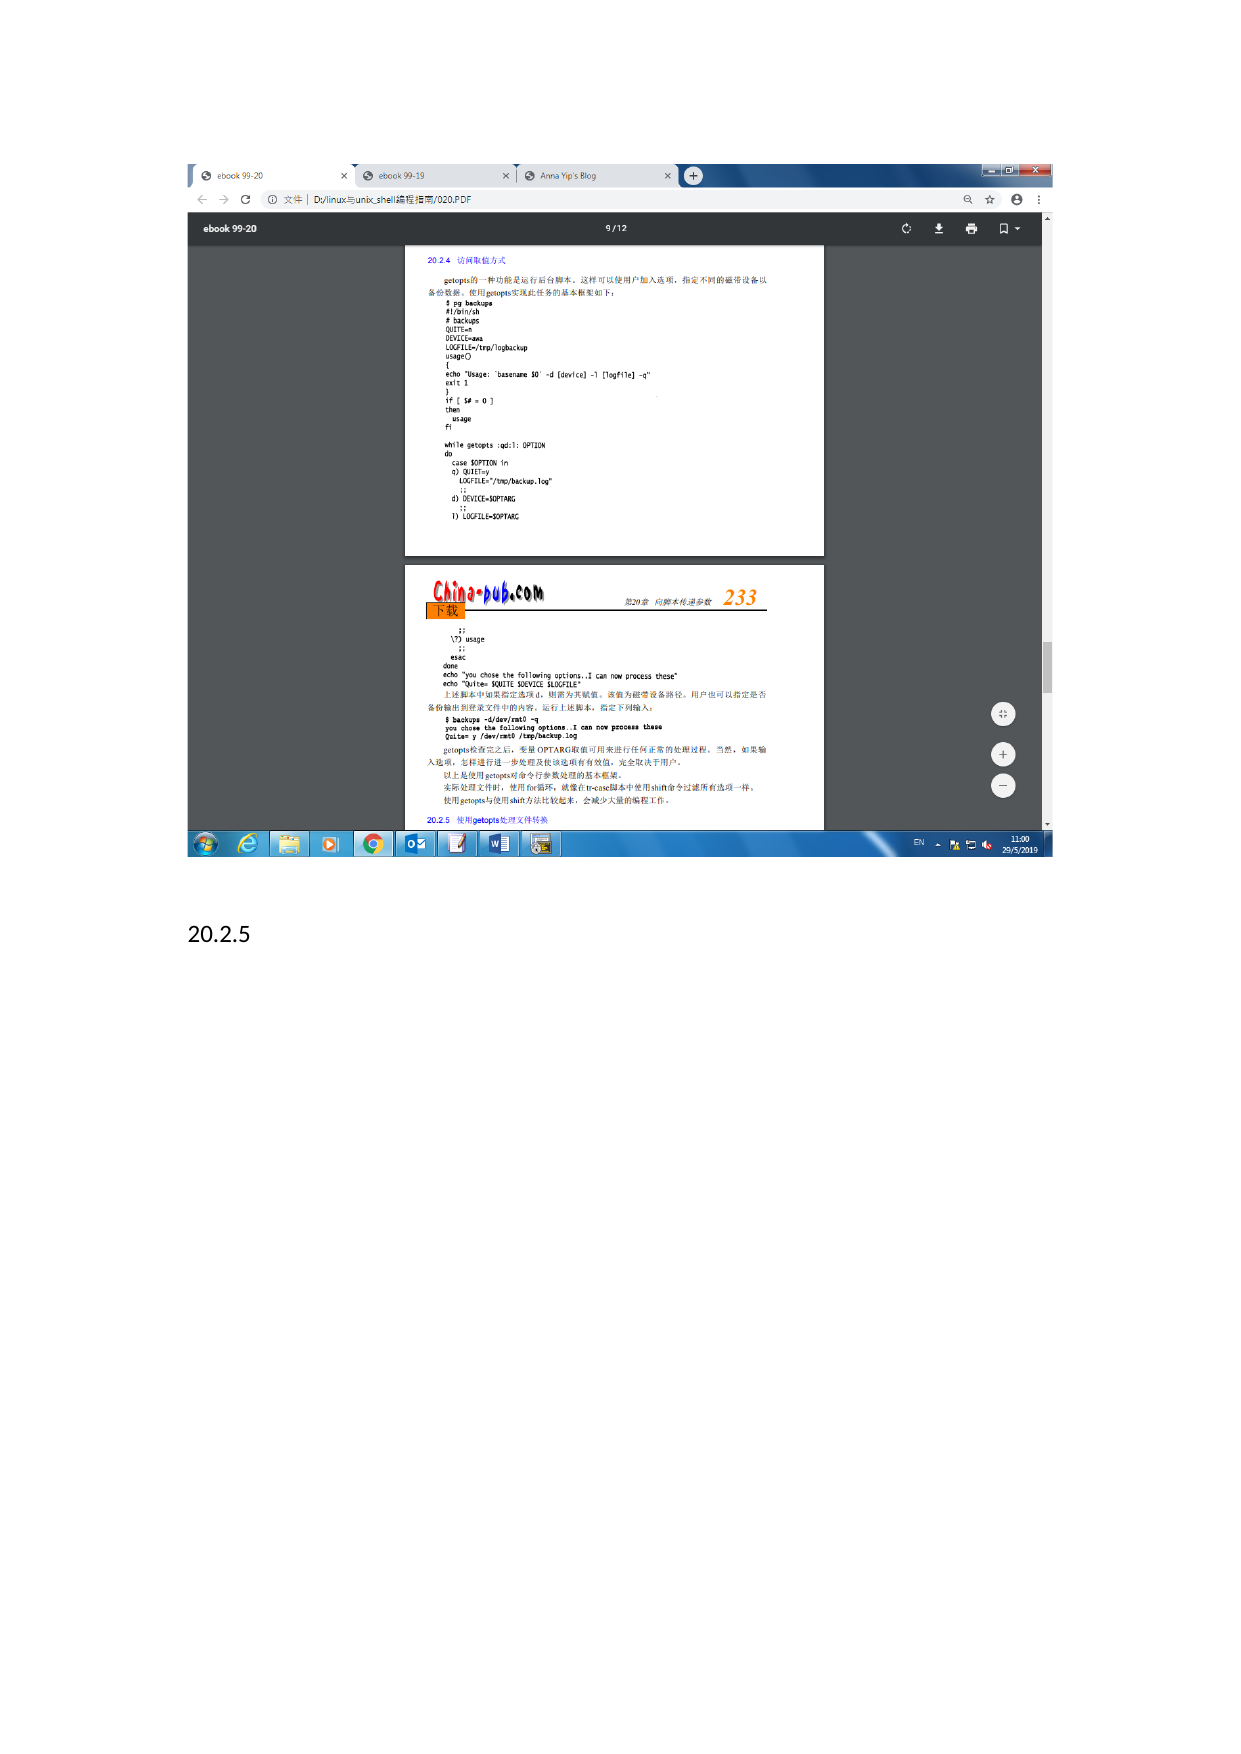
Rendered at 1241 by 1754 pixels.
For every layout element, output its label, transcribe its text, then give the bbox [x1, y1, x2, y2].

text 20.2.5 [187, 914, 1053, 952]
picture [187, 164, 1053, 857]
